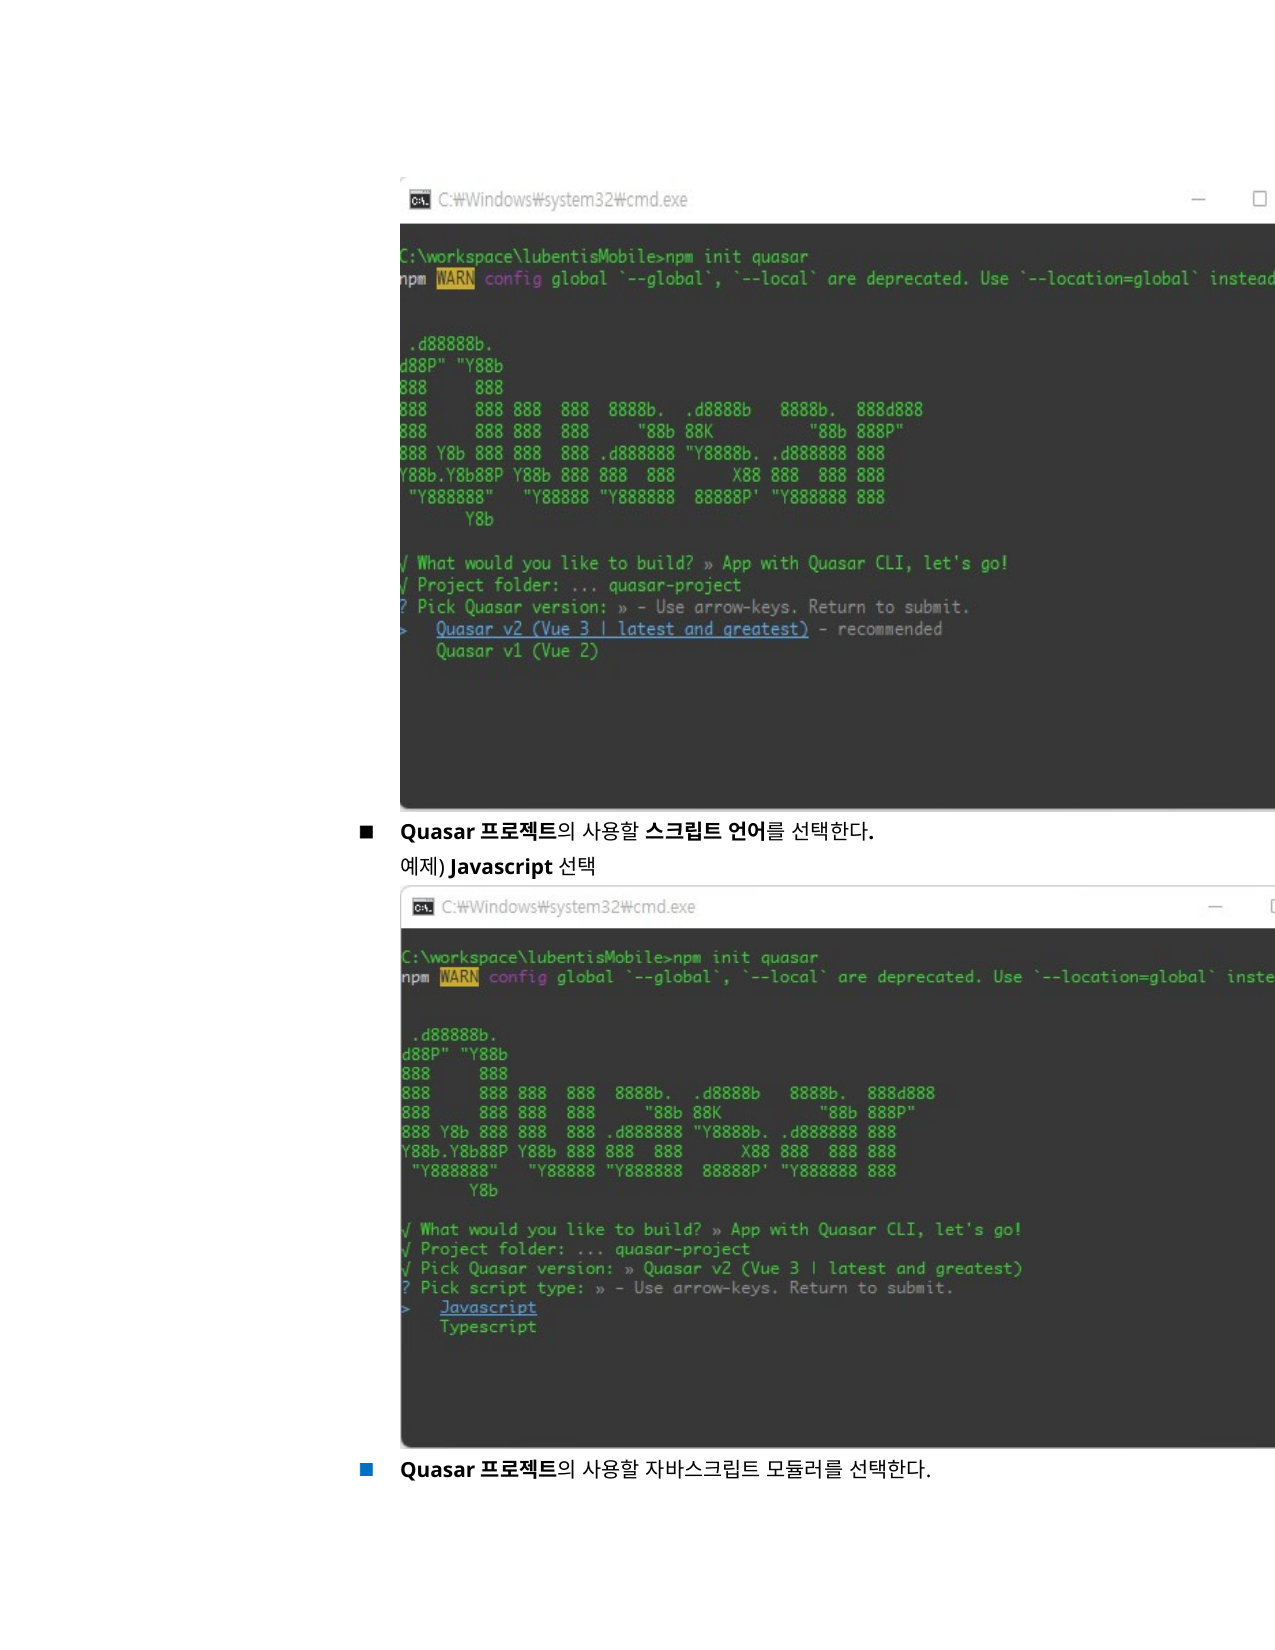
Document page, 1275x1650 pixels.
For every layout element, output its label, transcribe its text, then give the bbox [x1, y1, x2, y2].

list Quasar 프로젝트의 사용할 스크립트 언어를 선택한다. [358, 815, 1125, 846]
picture [400, 885, 1275, 1449]
list 예제) Javascript 선택 [400, 850, 1125, 881]
list Quasar 프로젝트의 사용할 자바스크립트 모듈러를 선택한다. [358, 1453, 1125, 1483]
picture [400, 177, 1275, 812]
